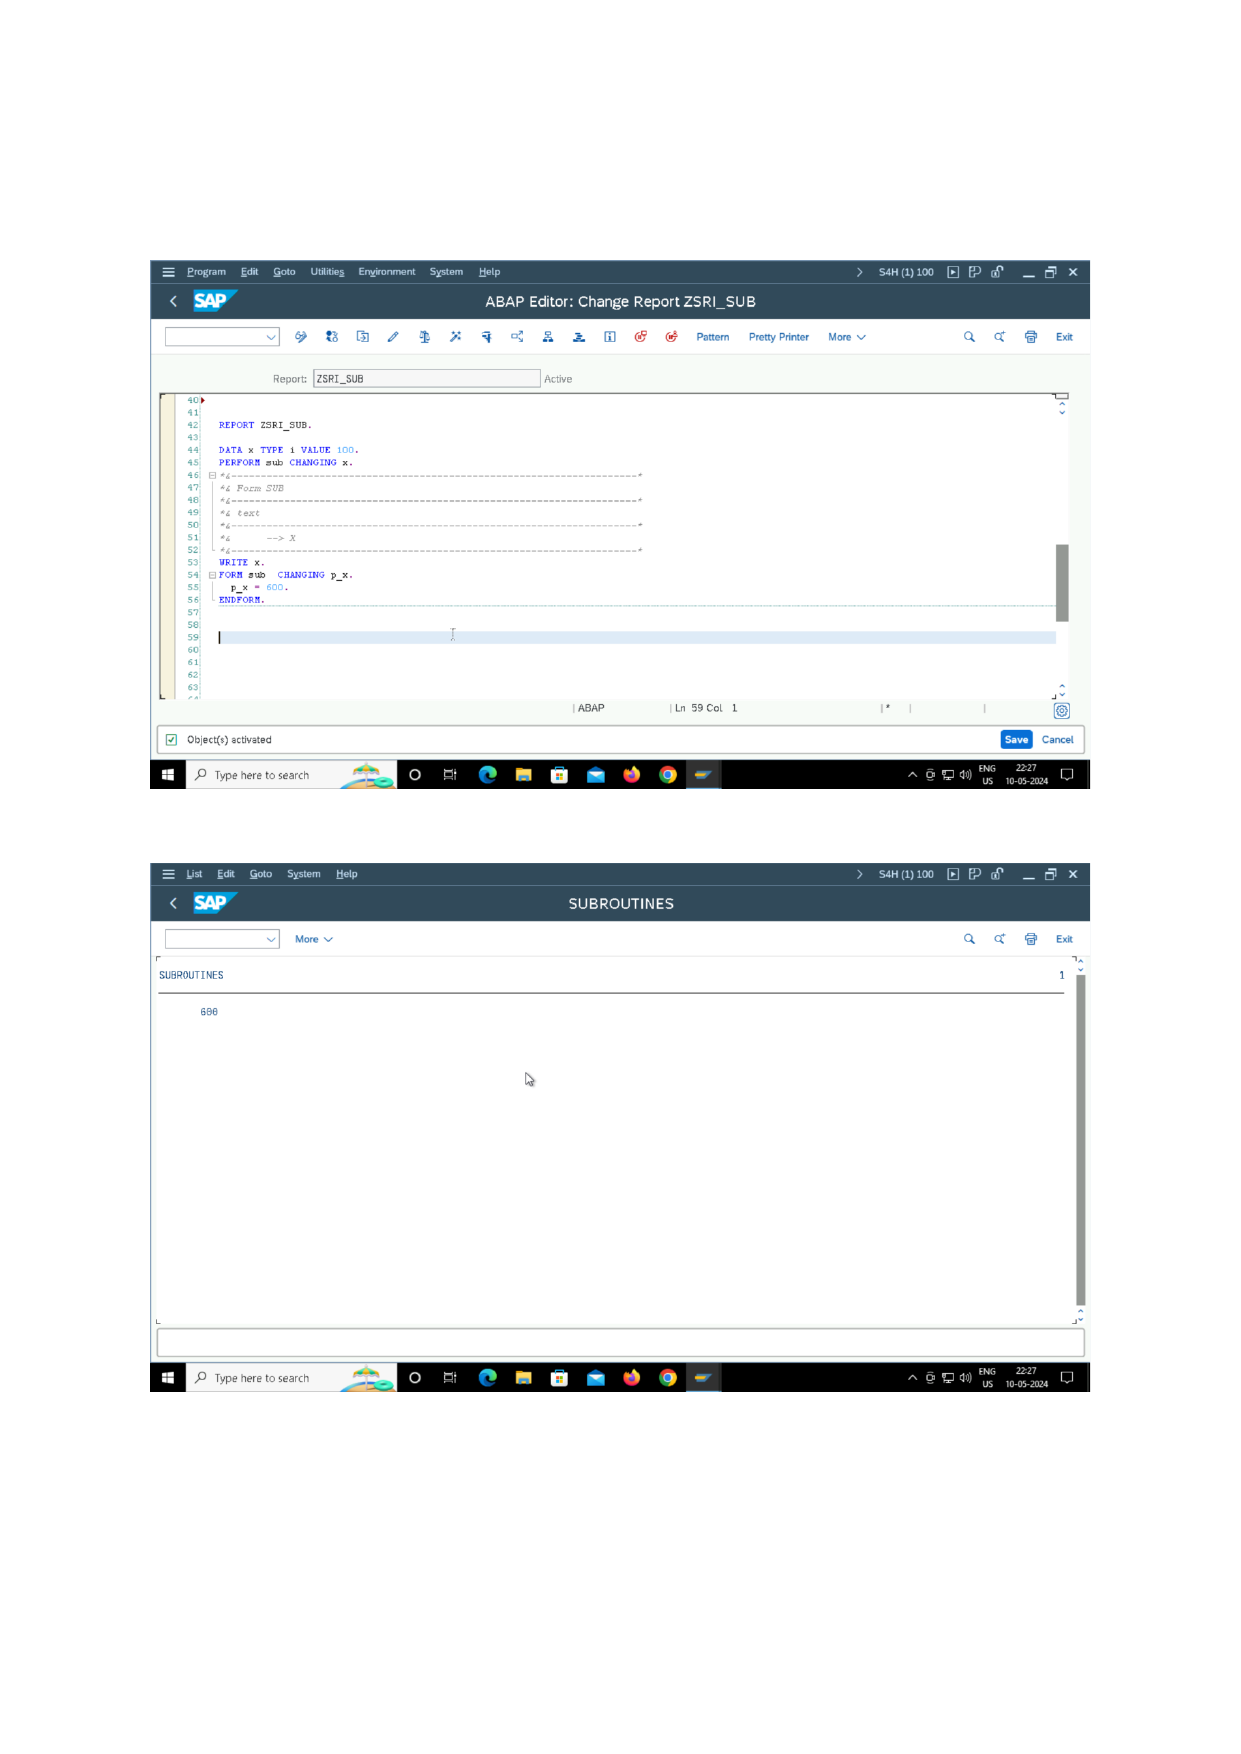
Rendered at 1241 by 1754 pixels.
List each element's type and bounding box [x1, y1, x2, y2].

picture [150, 863, 1091, 1392]
picture [150, 260, 1091, 789]
